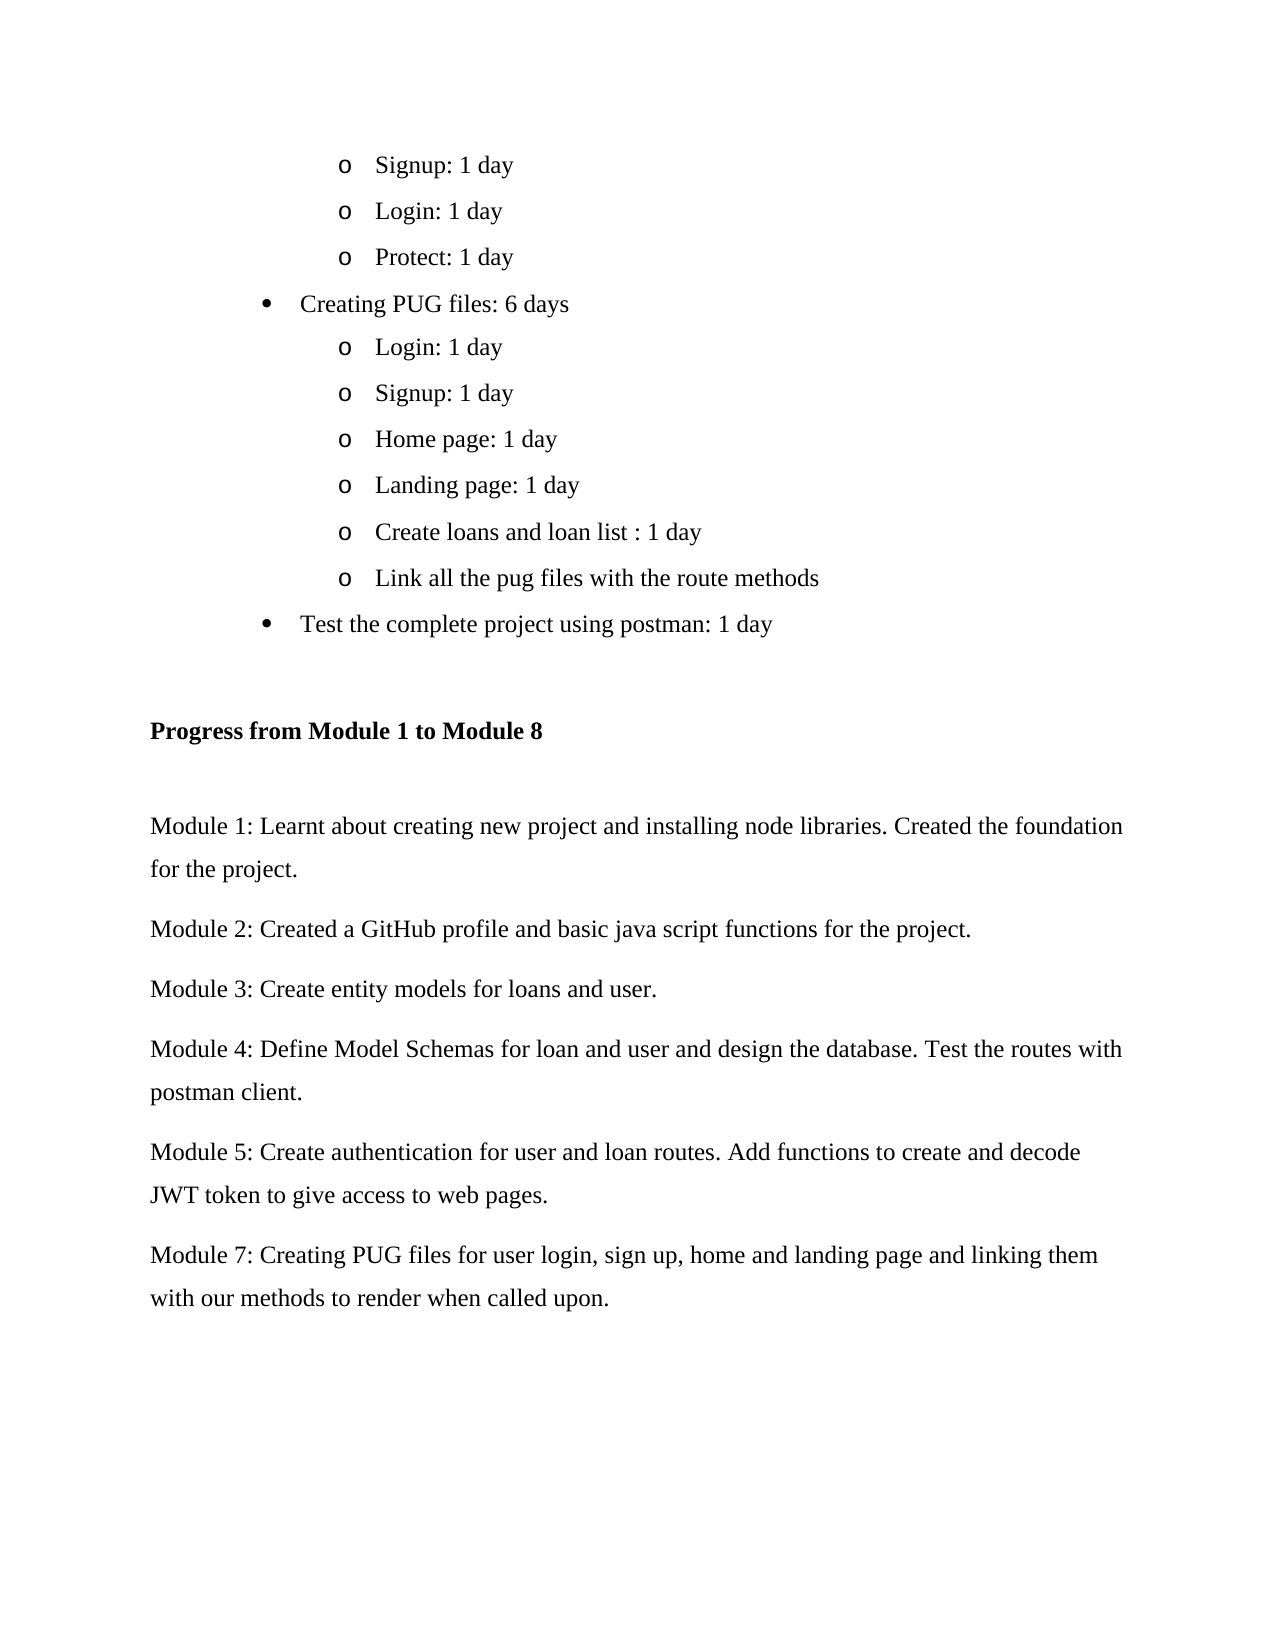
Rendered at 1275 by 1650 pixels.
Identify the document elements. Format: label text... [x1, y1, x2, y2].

list Landing page: 1 day [337, 471, 1125, 501]
list Protect: 1 day [337, 242, 1125, 273]
text Module 5: Create authentication for user and loan routes. Add functions to create and decode JWT token to give access to web pages. [150, 1137, 1125, 1209]
list Creating PUG files: 6 days [262, 289, 1125, 317]
list Signup: 1 day [337, 150, 1125, 181]
list Link all the pug files with the route methods [337, 563, 1125, 594]
text Module 3: Create entity models for loans and user. [150, 974, 1125, 1003]
list Home page: 1 day [337, 424, 1125, 455]
list Signup: 1 day [337, 378, 1125, 409]
list Test the complete project using postman: 1 day [262, 609, 1125, 638]
text Module 4: Define Model Schemas for loan and user and design the database. Test the routes with postman client. [150, 1034, 1125, 1106]
text Module 1: Learnt about creating new project and installing node libraries. Created the foundation for the project. [150, 811, 1125, 883]
text Module 2: Created a GitHub profile and basic java script functions for the project. [150, 914, 1125, 943]
text Module 7: Creating PUG files for user login, sign up, home and landing page and linking them with our methods to render when called upon. [150, 1240, 1125, 1312]
list Login: 1 day [337, 196, 1125, 227]
text Progress from Module 1 to Module 8 [150, 716, 1125, 745]
list Create loans and loan list : 1 day [337, 517, 1125, 548]
list Login: 1 day [337, 332, 1125, 363]
